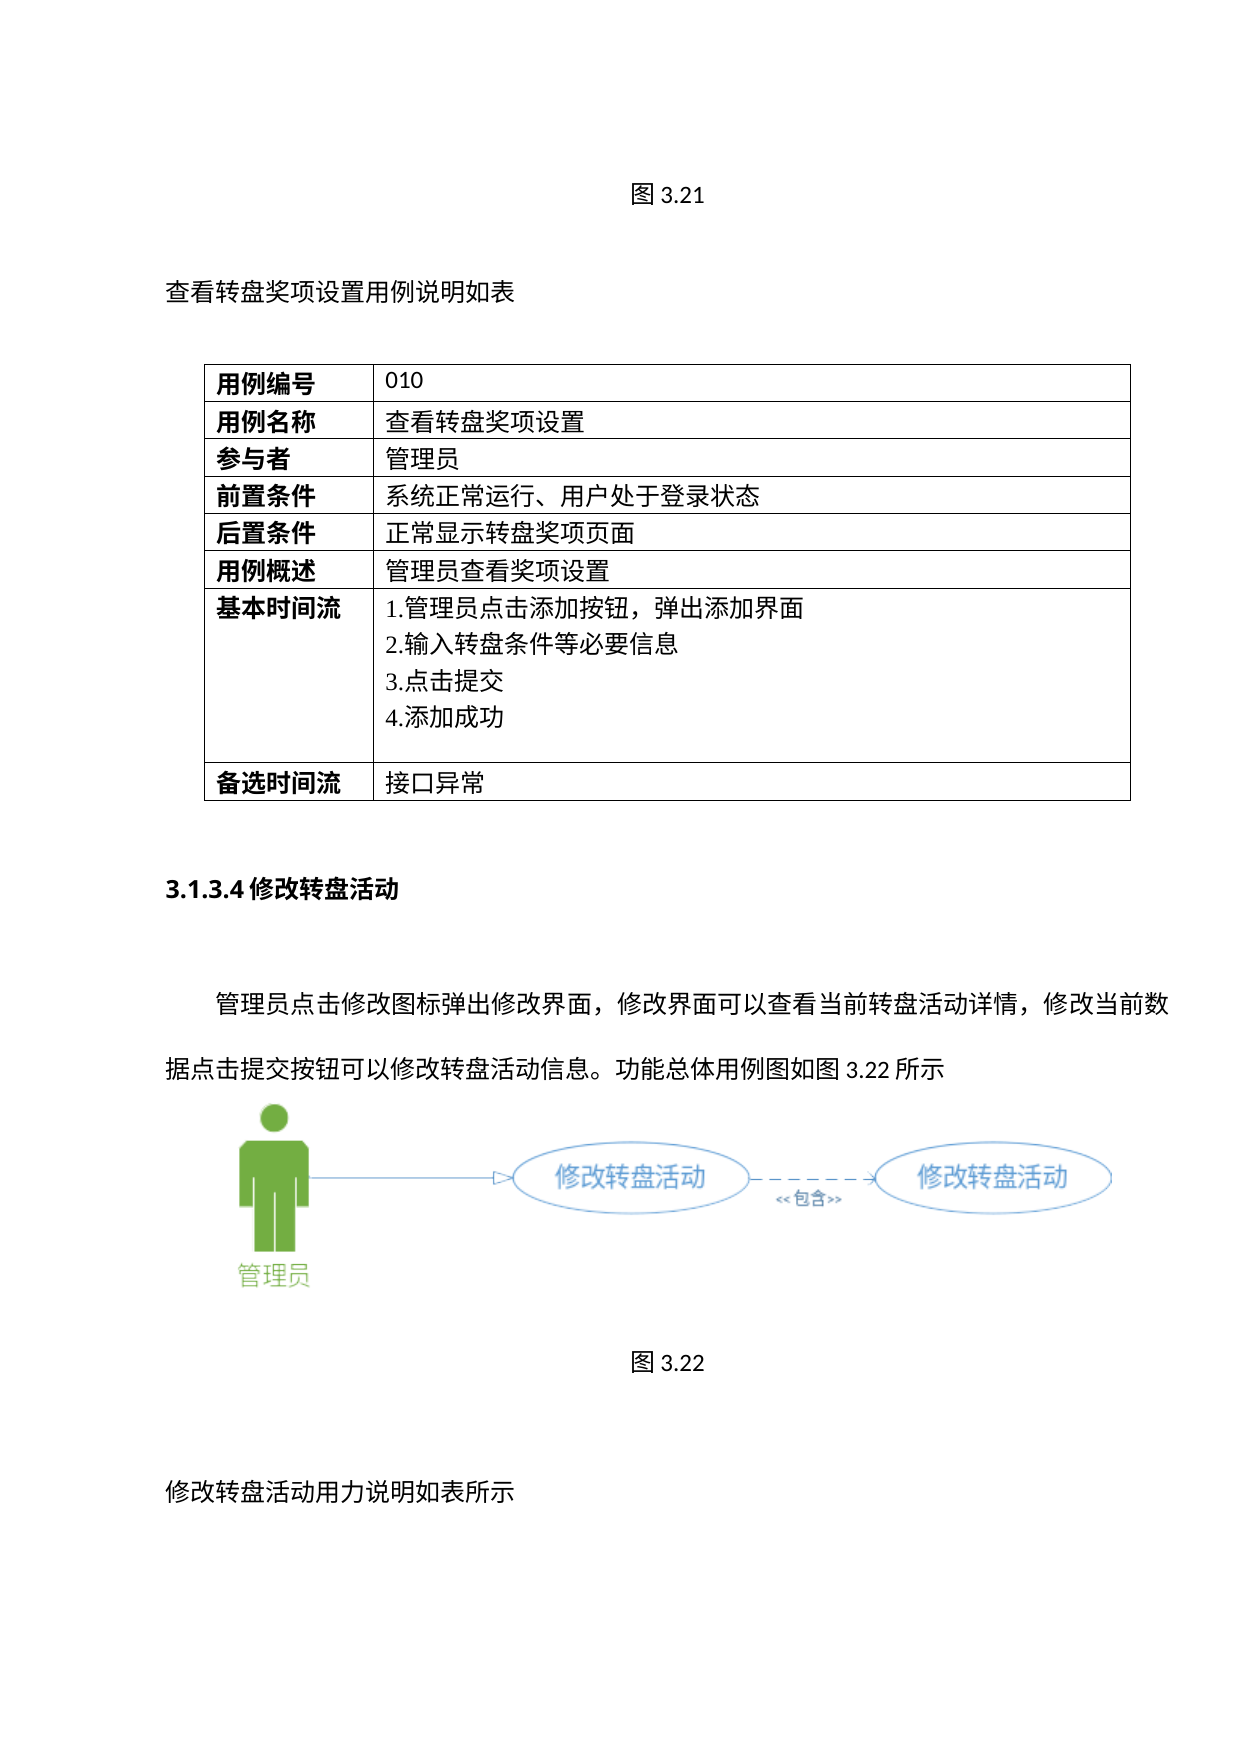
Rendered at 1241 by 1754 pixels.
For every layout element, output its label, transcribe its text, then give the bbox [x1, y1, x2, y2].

table_cell 参与者 [205, 439, 373, 476]
table_cell 正常显示转盘奖项页面 [374, 514, 1130, 550]
table_header 010 [374, 365, 1130, 401]
table_cell 前置条件 [205, 477, 373, 513]
table_cell 基本时间流 [205, 589, 373, 762]
table_cell 系统正常运行、用户处于登录状态 [374, 477, 1130, 513]
table_cell 1.管理员点击添加按钮，弹出添加界面 2.输入转盘条件等必要信息 3.点击提交 4.添加成功 [374, 589, 1130, 762]
table_cell 后置条件 [205, 514, 373, 550]
text 修改转盘活动用力说明如表所示 [165, 1458, 1169, 1523]
text 图3.22 [165, 1328, 1169, 1393]
table_cell 用例名称 [205, 402, 373, 438]
table_cell 用例概述 [205, 551, 373, 587]
subtitle 3.1.3.4修改转盘活动 [165, 417, 1169, 920]
table_header 用例编号 [205, 365, 373, 401]
text 查看转盘奖项设置用例说明如表 [165, 258, 1169, 323]
table_cell 接口异常 [374, 763, 1130, 799]
table_cell 管理员 [374, 439, 1130, 476]
text 管理员点击修改图标弹出修改界面，修改界面可以查看当前转盘活动详情，修改当前数据点击提交按钮可以修改转盘活动信息。功能总体用例图如图3.22所示 [165, 971, 1169, 1101]
text 图3.21 [165, 161, 1169, 226]
table_cell 备选时间流 [205, 763, 373, 799]
table_cell 管理员查看奖项设置 [374, 551, 1130, 587]
table_cell 查看转盘奖项设置 [374, 402, 1130, 438]
